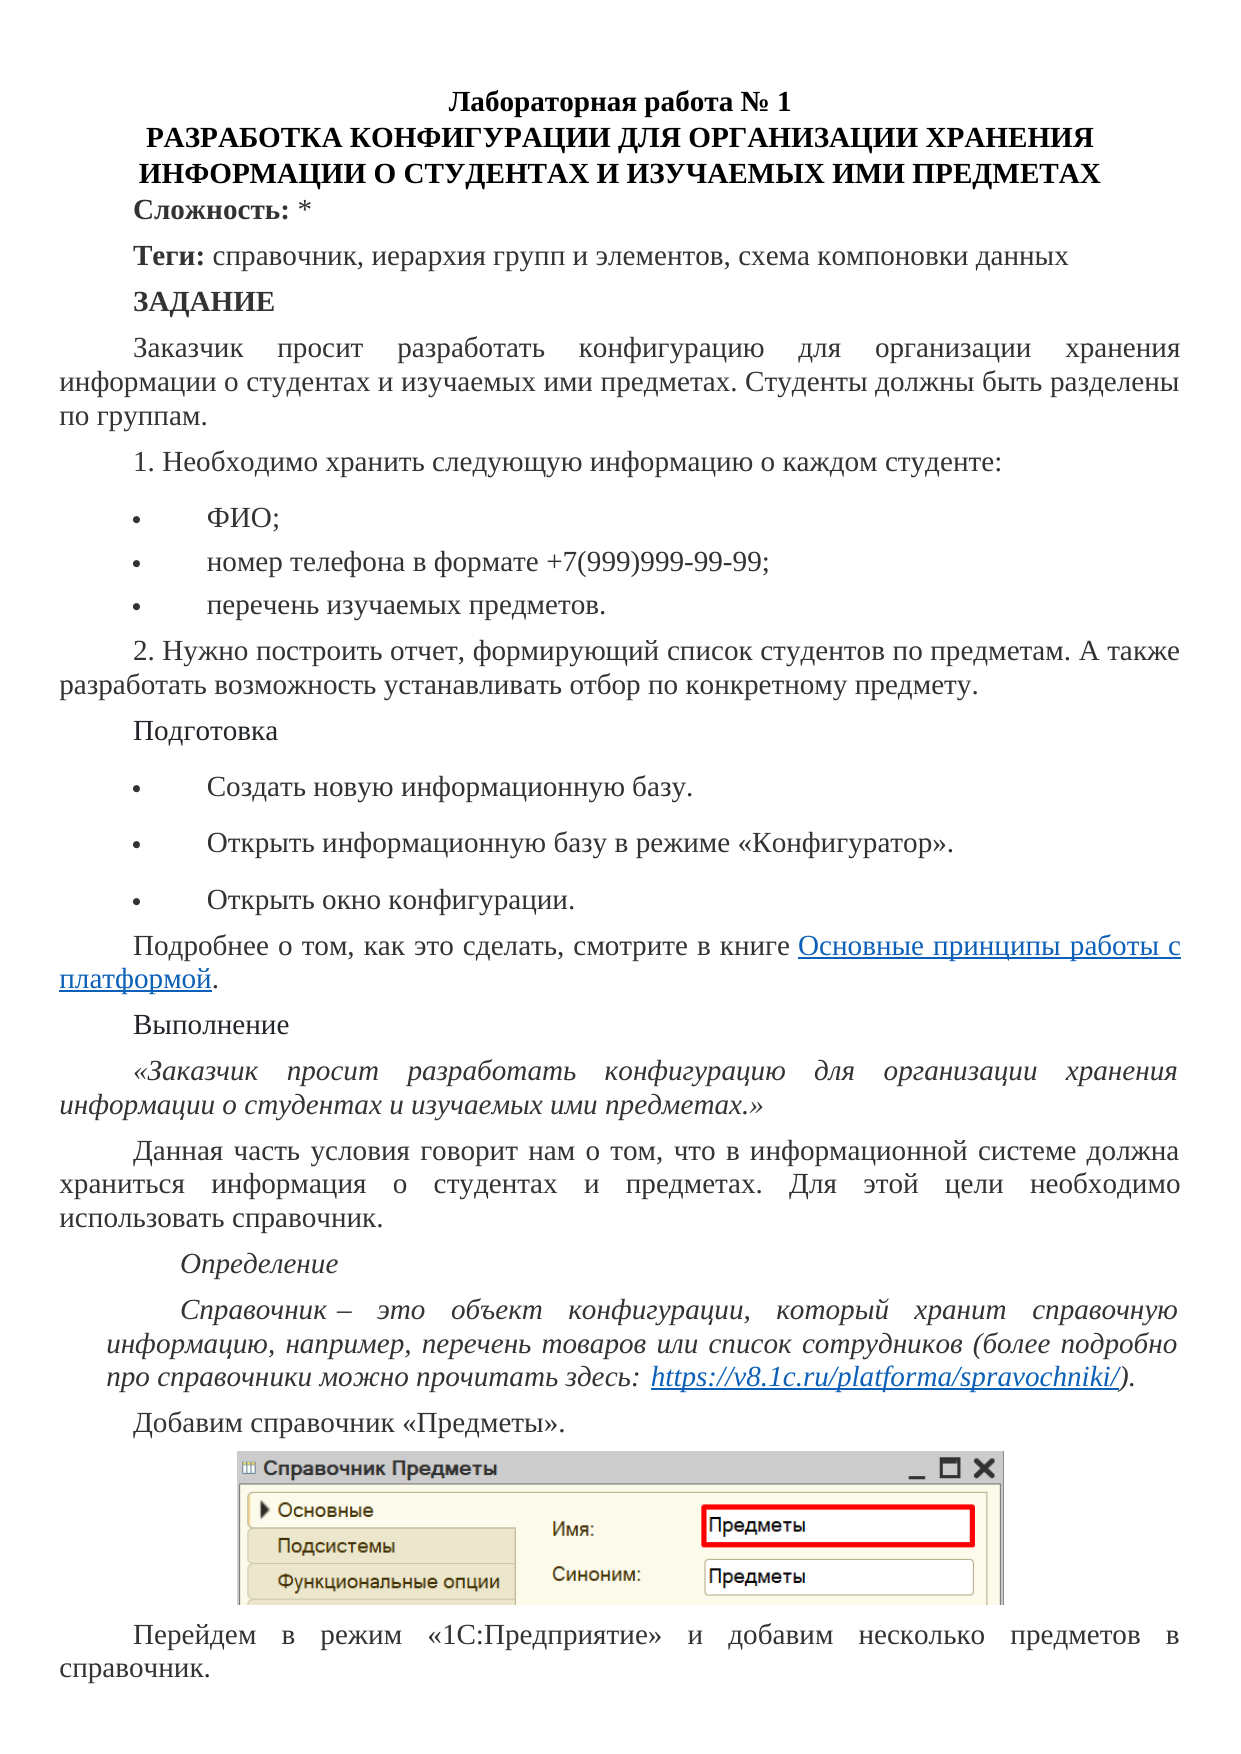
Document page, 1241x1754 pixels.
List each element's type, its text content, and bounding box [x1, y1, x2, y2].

text Перейдем в режим «1С:Предприятие» и добавим несколько предметов в справочник. [59, 1617, 1181, 1684]
text Сложность: * [59, 192, 1181, 226]
text Определение [106, 1246, 1181, 1280]
list Открыть окно конфигурации. [59, 872, 1181, 915]
text Заказчик просит разработать конфигурацию для организации хранения информации о студентах и изучаемых ими предметах. Студенты должны быть разделены по группам. [59, 331, 1181, 431]
list Открыть информационную базу в режиме «Конфигуратор». [59, 815, 1181, 859]
text «Заказчик просит разработать конфигурацию для организации хранения информации о студентах и изучаемых ими предметах.» [59, 1053, 1181, 1121]
text Теги: справочник, иерархия групп и элементов, схема компоновки данных [59, 238, 1181, 272]
text Подготовка [59, 713, 1181, 747]
text Выполнение [59, 1007, 1181, 1041]
text Добавим справочник «Предметы». [59, 1405, 1181, 1439]
list номер телефона в формате +7(999)999-99-99; [59, 533, 1181, 577]
text Справочник – это объект конфигурации, который хранит справочную информацию, например, перечень товаров или список сотрудников (более подробно про справочники можно прочитать здесь: https://v8.1c.ru/platforma/spravochniki/). [106, 1292, 1181, 1393]
list ФИО; [59, 490, 1181, 533]
picture [236, 1451, 1004, 1605]
text Подробнее о том, как это сделать, смотрите в книге Основные принципы работы с платформой. [59, 928, 1181, 995]
text 2. Нужно построить отчет, формирующий список студентов по предметам. А также разработать возможность устанавливать отбор по конкретному предмету. [59, 633, 1181, 701]
text 1. Необходимо хранить следующую информацию о каждом студенте: [59, 444, 1181, 477]
text ЗАДАНИЕ [59, 284, 1181, 318]
list перечень изучаемых предметов. [59, 577, 1181, 621]
text Данная часть условия говорит нам о том, что в информационной системе должна храниться информация о студентах и предметах. Для этой цели необходимо использовать справочник. [59, 1133, 1181, 1234]
subtitle Лабораторная работа № 1 РАЗРАБОТКА КОНФИГУРАЦИИ ДЛЯ ОРГАНИЗАЦИИ ХРАНЕНИЯ ИНФОРМАЦИИ О СТУДЕНТАХ И ИЗУЧАЕМЫХ ИМИ ПРЕДМЕТАХ [59, 84, 1181, 190]
list Создать новую информационную базу. [59, 759, 1181, 803]
